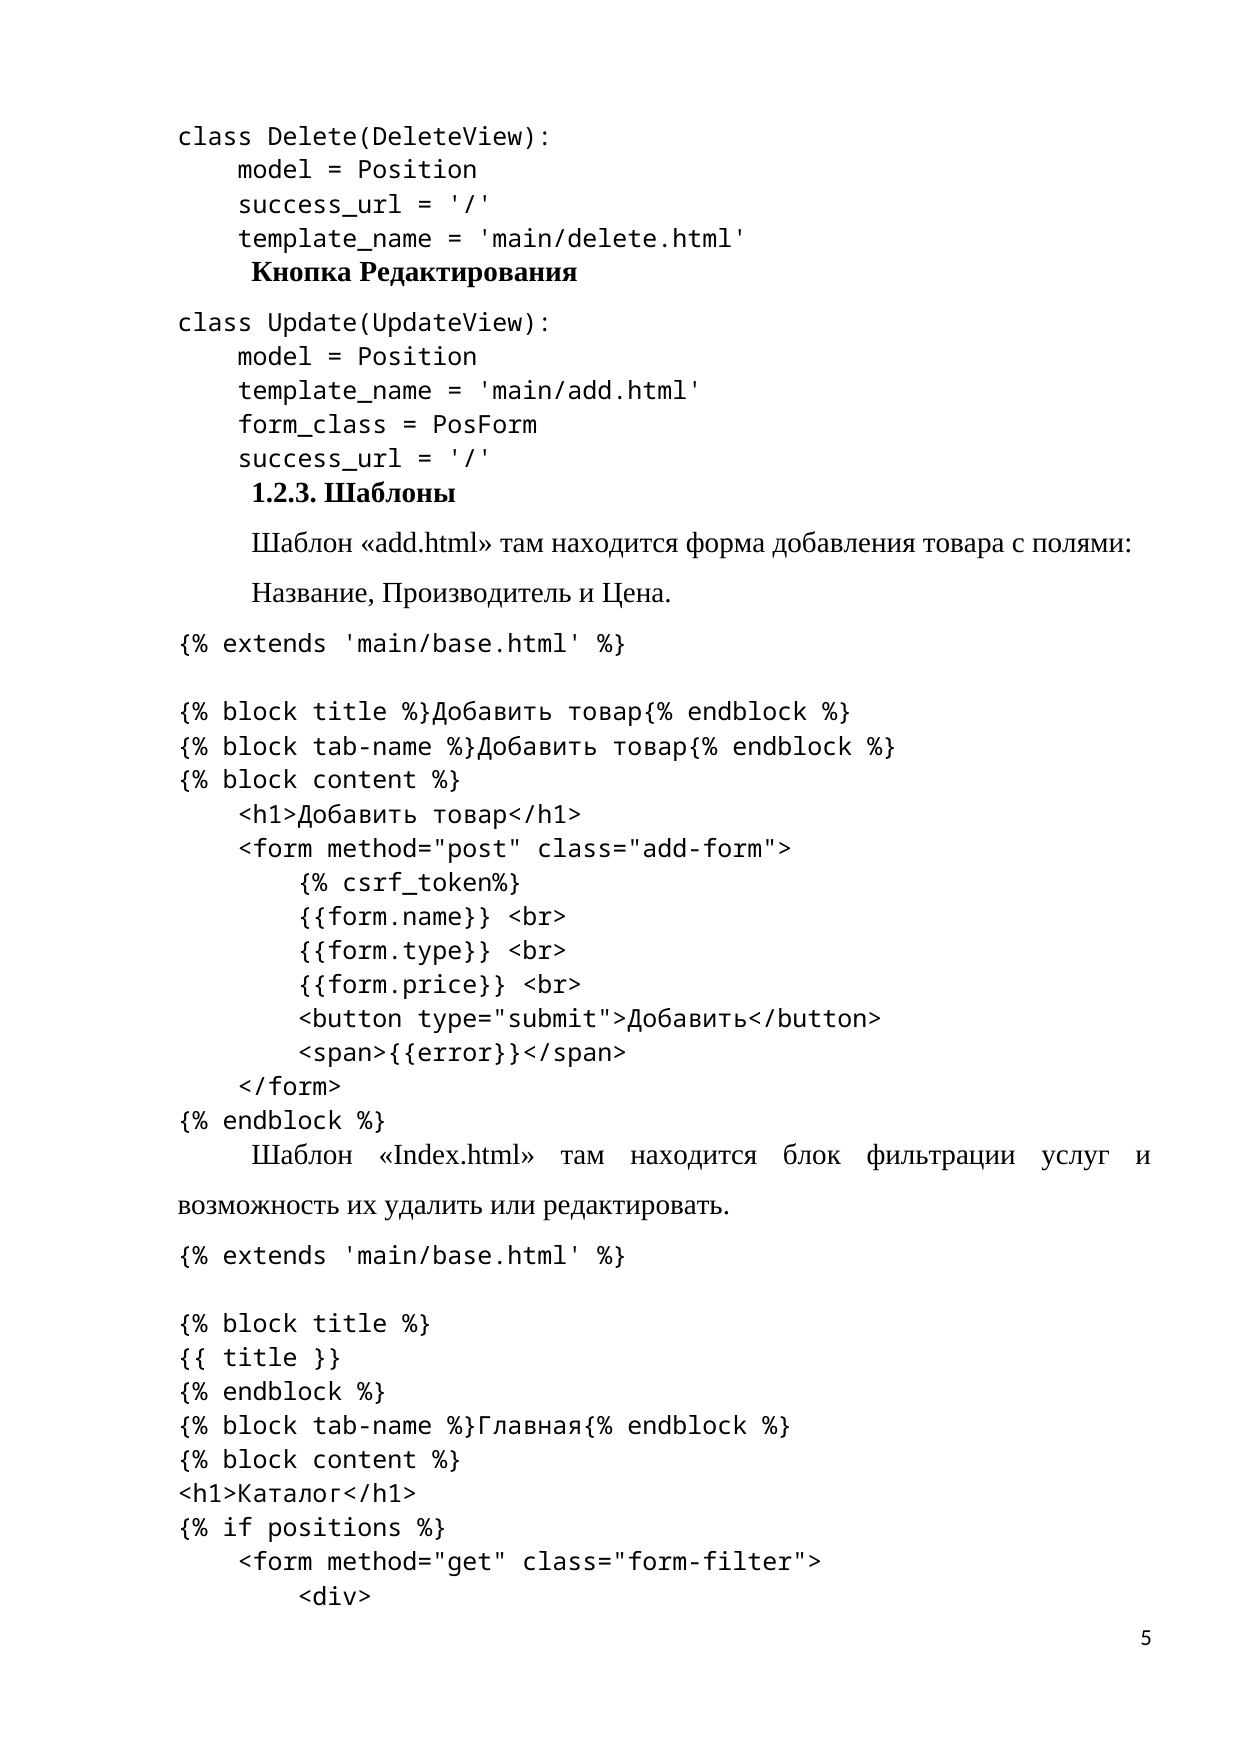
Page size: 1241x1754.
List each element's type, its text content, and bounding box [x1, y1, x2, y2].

text Шаблон «add.html» там находится форма добавления товара с полями: [177, 525, 1152, 559]
text class Delete(DeleteView): model = Position success_url = '/' template_name = 'main/delete.html' [177, 118, 1152, 254]
text Кнопка Редактирования [177, 254, 1152, 288]
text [177, 1237, 1152, 1612]
subtitle 1.2.3. Шаблоны [177, 475, 1152, 508]
text Название, Производитель и Цена. [177, 576, 1152, 609]
text {% extends 'main/base.html' %} {% block title %}Добавить товар{% endblock %} {% block tab-name %}Добавить товар{% endblock %} {% block content %} <h1>Добавить товар</h1> <form method="post" class="add-form"> {% csrf_token%} {{form.name}} <br> {{form.type}} <br> {{form.price}} <br> <button type="submit">Добавить</button> <span>{{error}}</span> </form> {% endblock %} [177, 626, 1152, 1137]
text class Update(UpdateView): model = Position template_name = 'main/add.html' form_class = PosForm success_url = '/' [177, 305, 1152, 475]
text Шаблон «Index.html» там находится блок фильтрации услуг и возможность их удалить или редактировать. [177, 1137, 1152, 1221]
